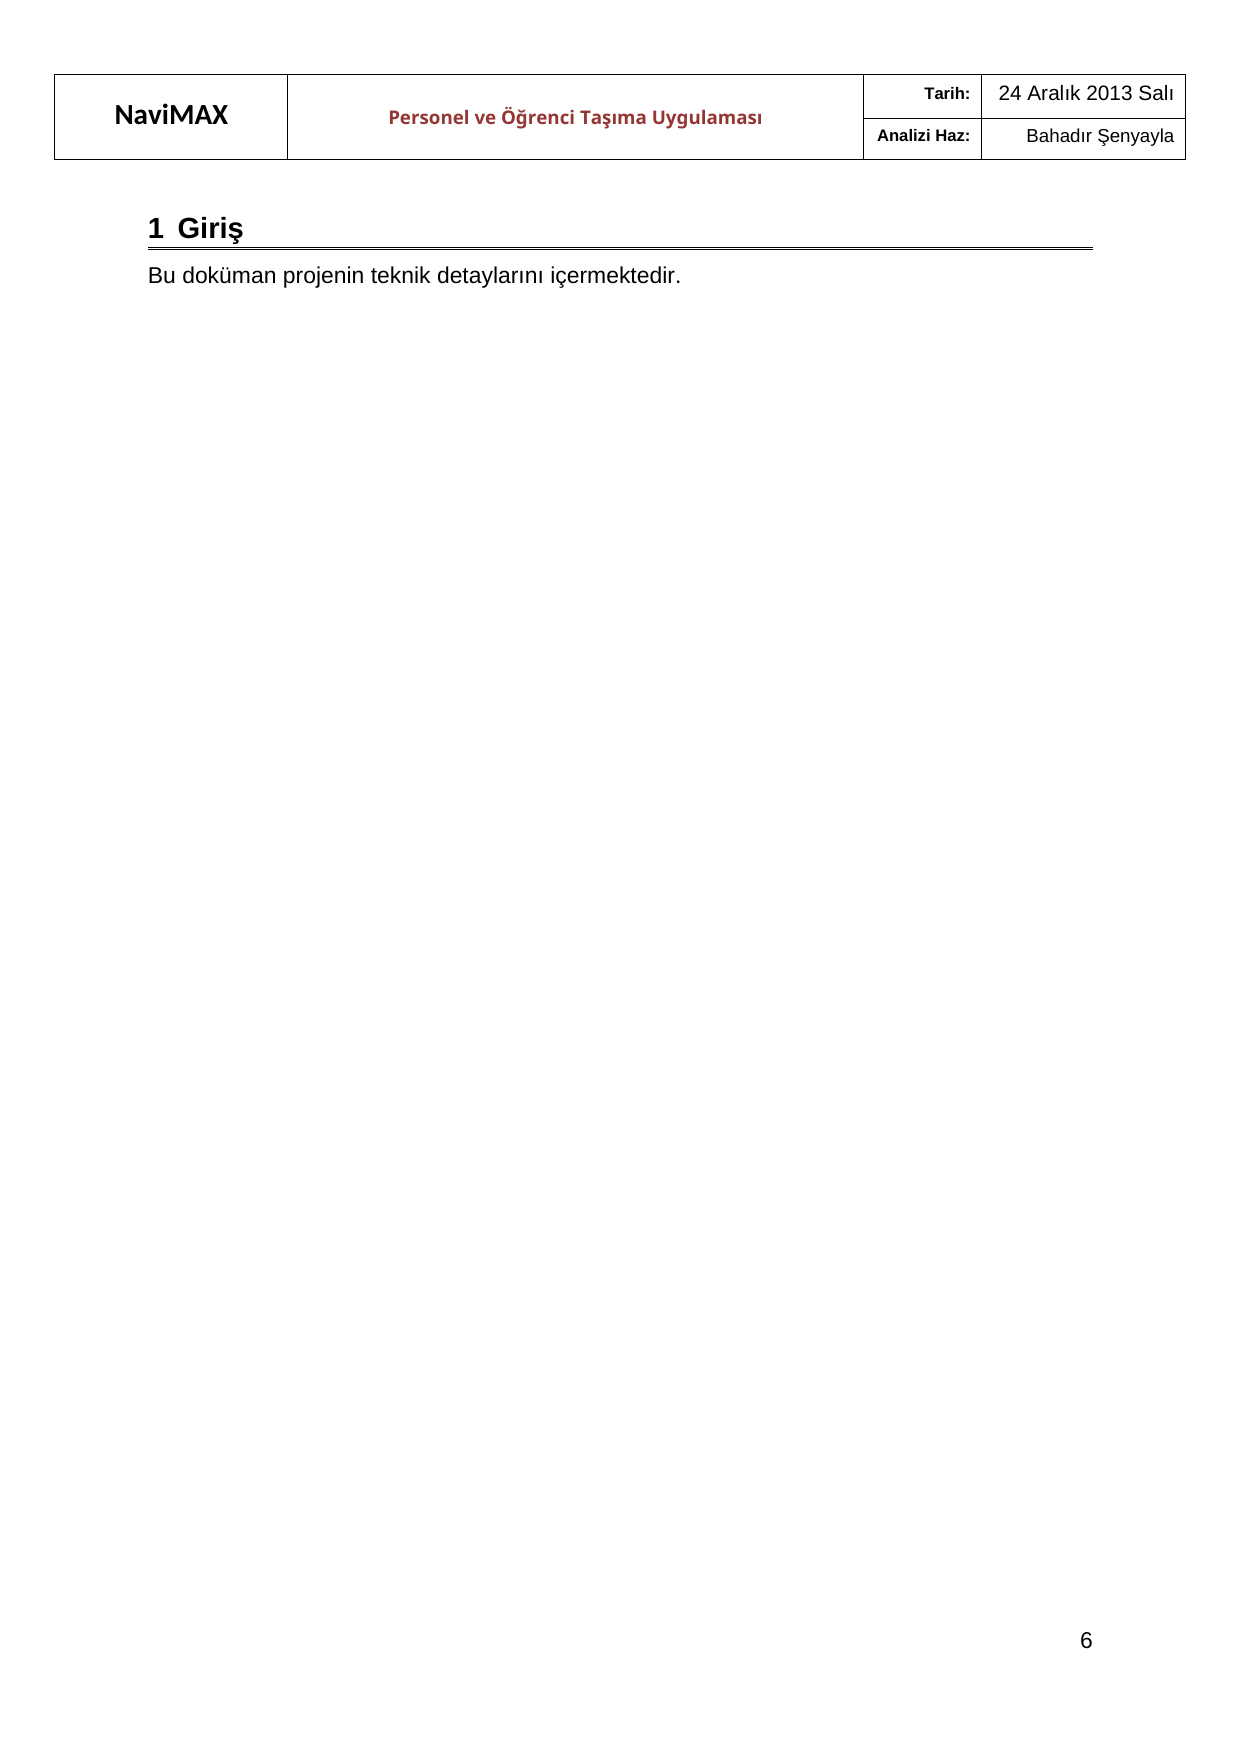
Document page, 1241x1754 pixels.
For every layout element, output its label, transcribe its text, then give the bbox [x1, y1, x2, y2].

subtitle Giriş [148, 211, 1093, 247]
text Bu doküman projenin teknik detaylarını içermektedir. [148, 262, 1093, 289]
